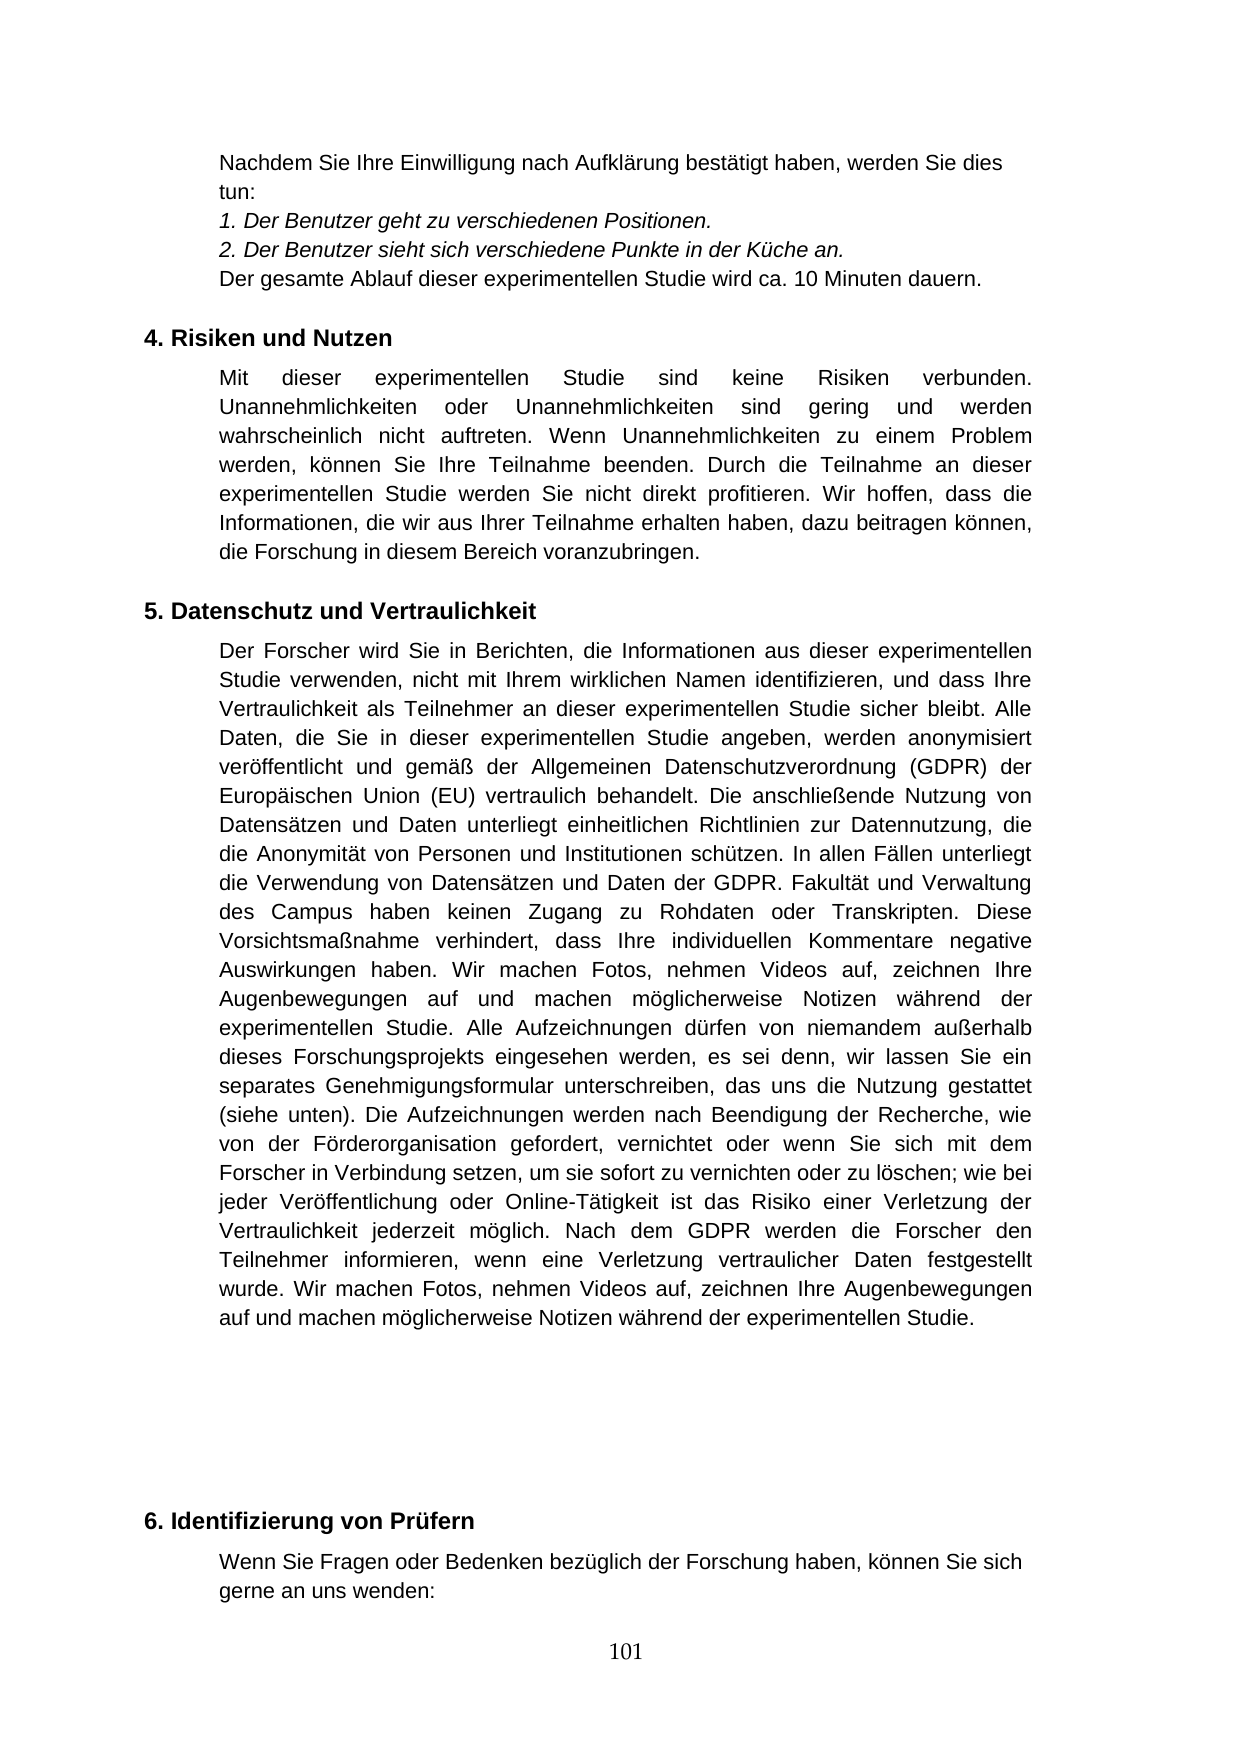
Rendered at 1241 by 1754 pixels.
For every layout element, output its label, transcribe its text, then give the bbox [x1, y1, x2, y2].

subtitle 4. Risiken und Nutzen [144, 324, 1033, 351]
text Der gesamte Ablauf dieser experimentellen Studie wird ca. 10 Minuten dauern. [219, 266, 1033, 291]
text Nachdem Sie Ihre Einwilligung nach Aufklärung bestätigt haben, werden Sie dies tun: [219, 150, 1033, 204]
subtitle 6. Identifizierung von Prüfern [144, 1507, 1033, 1535]
text 1. Der Benutzer geht zu verschiedenen Positionen. [219, 208, 1033, 233]
text 2. Der Benutzer sieht sich verschiedene Punkte in der Küche an. [219, 237, 1033, 262]
text Der Forscher wird Sie in Berichten, die Informationen aus dieser experimentellen Studie verwenden, nicht mit Ihrem wirklichen Namen identifizieren, und dass Ihre Vertraulichkeit als Teilnehmer an dieser experimentellen Studie sicher bleibt. Alle Daten, die Sie in dieser experimentellen Studie angeben, werden anonymisiert veröffentlicht und gemäß der Allgemeinen Datenschutzverordnung (GDPR) der Europäischen Union (EU) vertraulich behandelt. Die anschließende Nutzung von Datensätzen und Daten unterliegt einheitlichen Richtlinien zur Datennutzung, die die Anonymität von Personen und Institutionen schützen. In allen Fällen unterliegt die Verwendung von Datensätzen und Daten der GDPR. Fakultät und Verwaltung des Campus haben keinen Zugang zu Rohdaten oder Transkripten. Diese Vorsichtsmaßnahme verhindert, dass Ihre individuellen Kommentare negative Auswirkungen haben. Wir machen Fotos, nehmen Videos auf, zeichnen Ihre Augenbewegungen auf und machen möglicherweise Notizen während der experimentellen Studie. Alle Aufzeichnungen dürfen von niemandem außerhalb dieses Forschungsprojekts eingesehen werden, es sei denn, wir lassen Sie ein separates Genehmigungsformular unterschreiben, das uns die Nutzung gestattet (siehe unten). Die Aufzeichnungen werden nach Beendigung der Recherche, wie von der Förderorganisation gefordert, vernichtet oder wenn Sie sich mit dem Forscher in Verbindung setzen, um sie sofort zu vernichten oder zu löschen; wie bei jeder Veröffentlichung oder Online-Tätigkeit ist das Risiko einer Verletzung der Vertraulichkeit jederzeit möglich. Nach dem GDPR werden die Forscher den Teilnehmer informieren, wenn eine Verletzung vertraulicher Daten festgestellt wurde. Wir machen Fotos, nehmen Videos auf, zeichnen Ihre Augenbewegungen auf und machen möglicherweise Notizen während der experimentellen Studie. [219, 638, 1033, 1329]
text Wenn Sie Fragen oder Bedenken bezüglich der Forschung haben, können Sie sich gerne an uns wenden: [219, 1548, 1033, 1603]
text Mit dieser experimentellen Studie sind keine Risiken verbunden. Unannehmlichkeiten oder Unannehmlichkeiten sind gering und werden wahrscheinlich nicht auftreten. Wenn Unannehmlichkeiten zu einem Problem werden, können Sie Ihre Teilnahme beenden. Durch die Teilnahme an dieser experimentellen Studie werden Sie nicht direkt profitieren. Wir hoffen, dass die Informationen, die wir aus Ihrer Teilnahme erhalten haben, dazu beitragen können, die Forschung in diesem Bereich voranzubringen. [219, 365, 1033, 564]
subtitle 5. Datenschutz und Vertraulichkeit [144, 597, 1033, 624]
